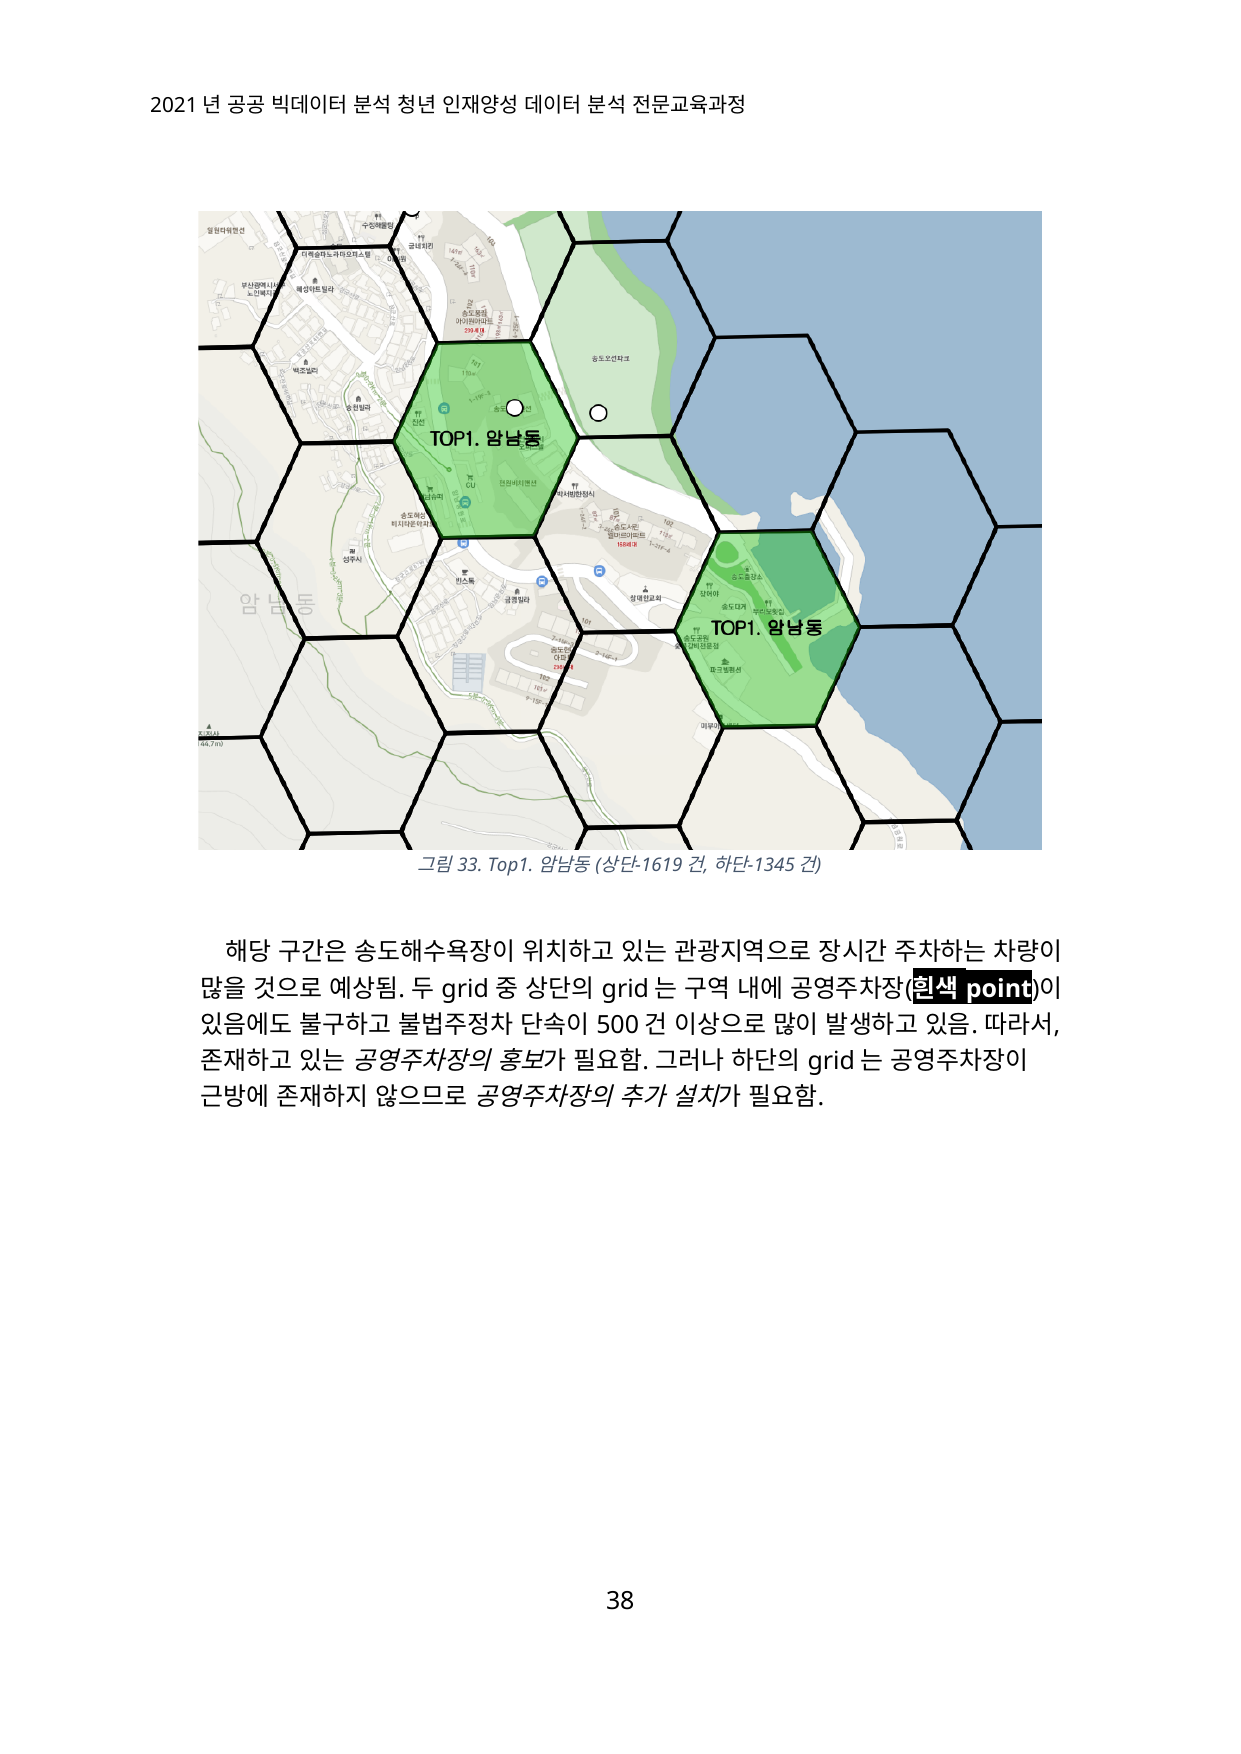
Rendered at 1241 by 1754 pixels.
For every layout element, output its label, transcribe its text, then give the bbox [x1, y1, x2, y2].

text 해당 구간은 송도해수욕장이 위치하고 있는 관광지역으로 장시간 주차하는 차량이 많을 것으로 예상됨. 두 grid 중 상단의 grid는 구역 내에 공영주차장(흰색 point)이 있음에도 불구하고 불법주정차 단속이 500건 이상으로 많이 발생하고 있음. 따라서, 존재하고 있는 공영주차장의 홍보가 필요함. 그러나 하단의 grid는 공영주차장이 근방에 존재하지 않으므로 공영주차장의 추가 설치가 필요함. [200, 932, 1090, 1113]
picture [198, 211, 1042, 850]
